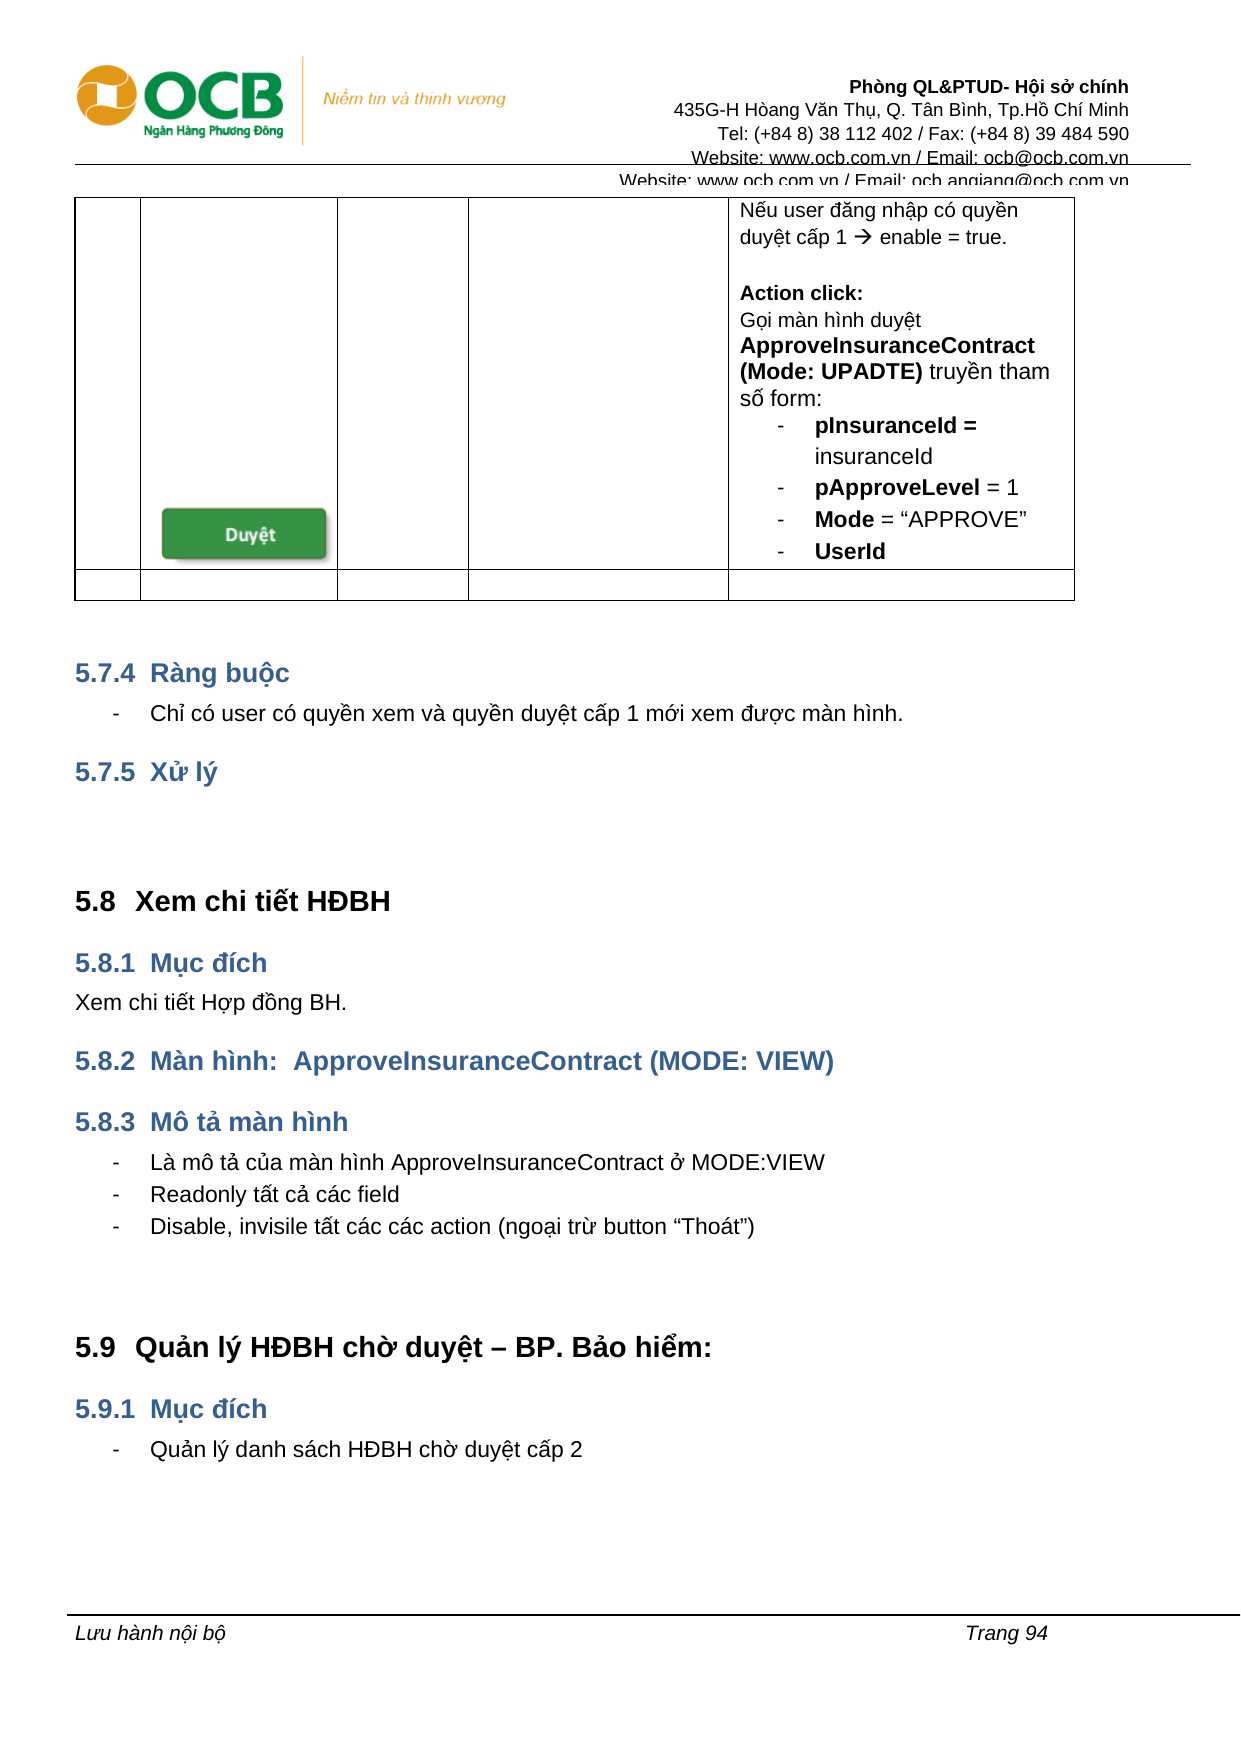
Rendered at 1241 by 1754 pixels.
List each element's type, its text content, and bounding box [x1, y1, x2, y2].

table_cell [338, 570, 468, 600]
subtitle Xem chi tiết HĐBH [75, 884, 1191, 917]
subtitle Xử lý [75, 756, 1191, 787]
list Readonly tất cả các field [112, 1180, 1191, 1208]
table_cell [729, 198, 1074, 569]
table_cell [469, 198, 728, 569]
subtitle Mục đích [75, 1393, 1191, 1424]
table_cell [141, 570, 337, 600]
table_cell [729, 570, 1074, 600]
text Xem chi tiết Hợp đồng BH. [75, 989, 1191, 1016]
subtitle Mục đích [75, 947, 1191, 978]
list Là mô tả của màn hình ApproveInsuranceContract ở MODE:VIEW [112, 1148, 1191, 1176]
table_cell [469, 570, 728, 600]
subtitle Màn hình: ApproveInsuranceContract (MODE: VIEW) [75, 1044, 1191, 1076]
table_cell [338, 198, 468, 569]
list Disable, invisile tất các các action (ngoại trừ button “Thoát”) [112, 1212, 1191, 1240]
list Quản lý danh sách HĐBH chờ duyệt cấp 2 [112, 1435, 1191, 1463]
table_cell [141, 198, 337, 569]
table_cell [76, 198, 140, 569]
subtitle Mô tả màn hình [75, 1106, 1191, 1137]
subtitle Ràng buộc [75, 657, 1191, 688]
picture [152, 502, 335, 566]
picture [67, 56, 537, 146]
subtitle Quản lý HĐBH chờ duyệt – BP. Bảo hiểm: [75, 1330, 1191, 1363]
list Chỉ có user có quyền xem và quyền duyệt cấp 1 mới xem được màn hình. [112, 699, 1191, 727]
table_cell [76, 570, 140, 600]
